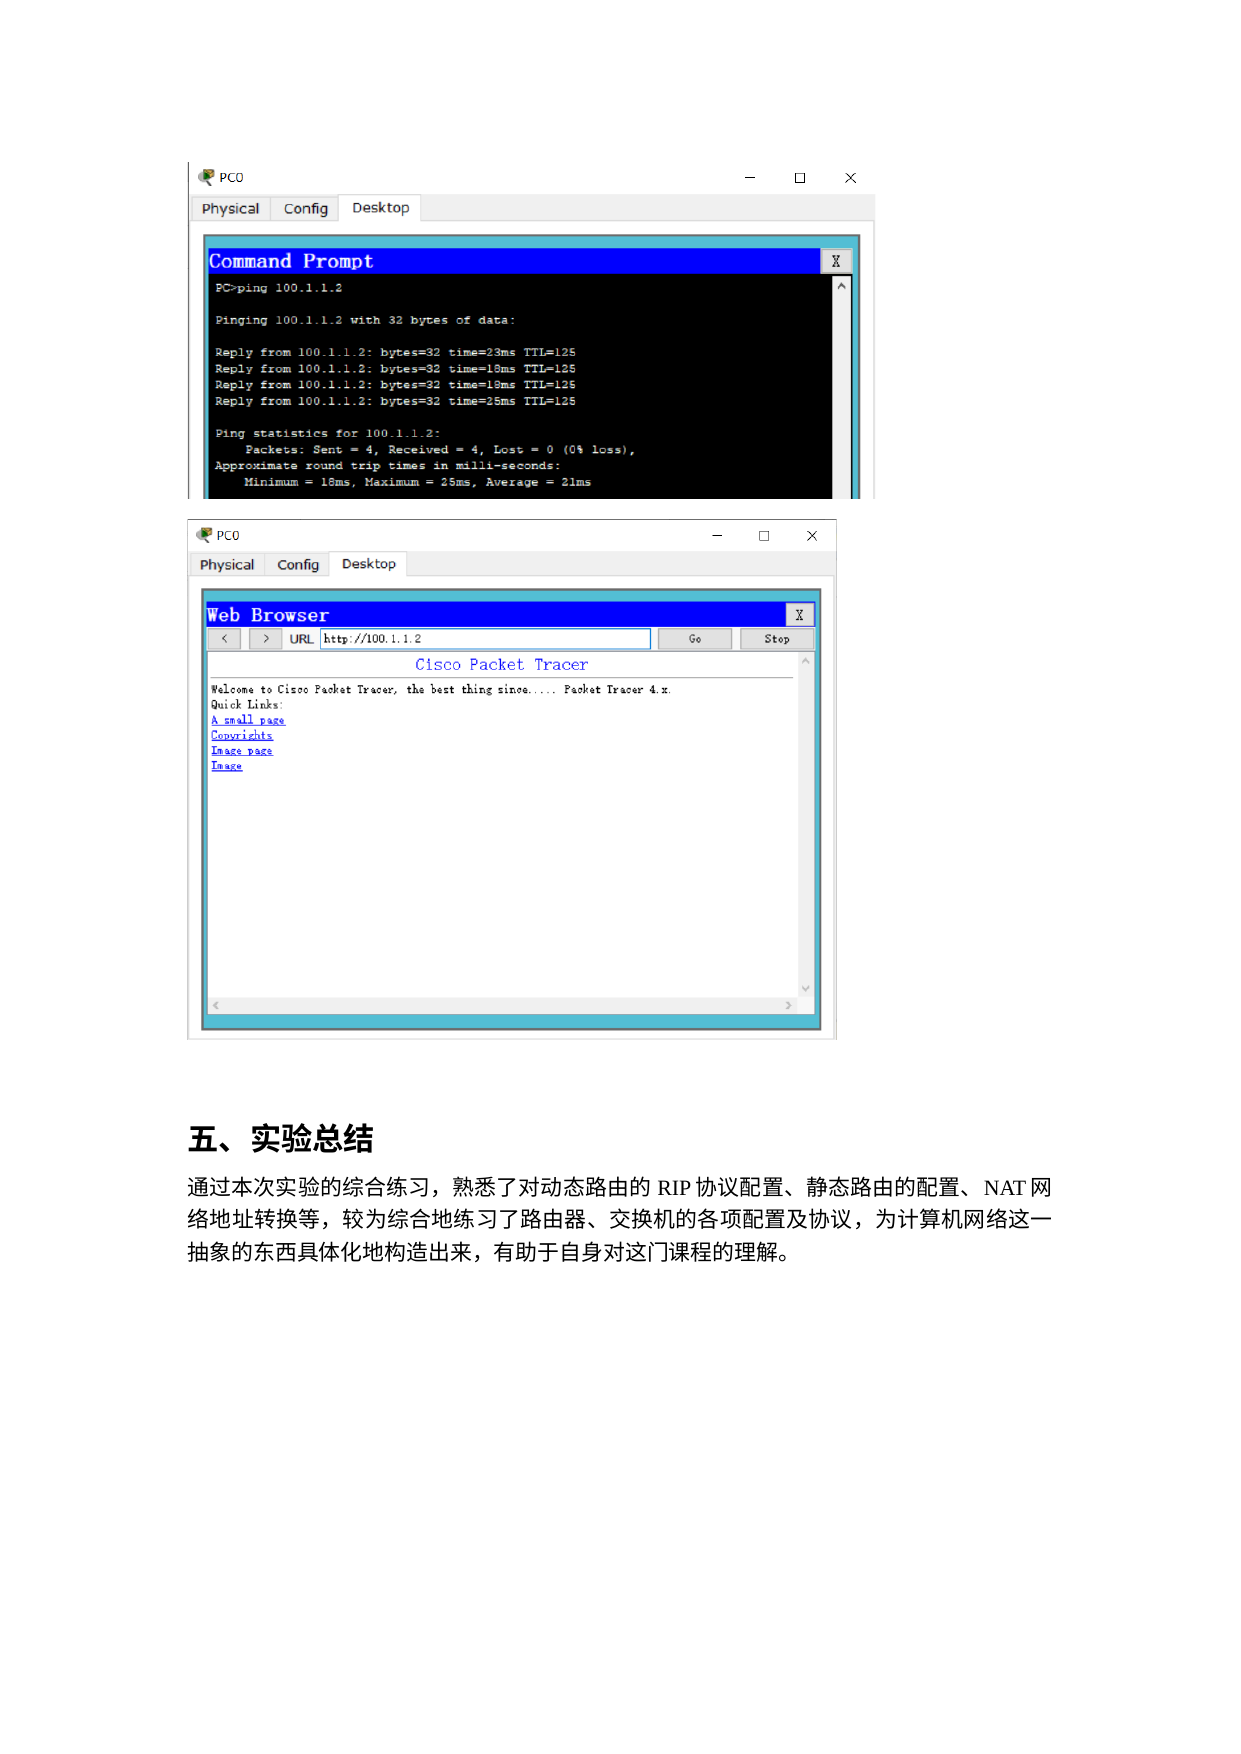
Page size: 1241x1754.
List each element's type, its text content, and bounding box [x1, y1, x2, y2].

text 通过本次实验的综合练习，熟悉了对动态路由的RIP协议配置、静态路由的配置、NAT网络地址转换等，较为综合地练习了路由器、交换机的各项配置及协议，为计算机网络这一抽象的东西具体化地构造出来，有助于自身对这门课程的理解。 [187, 1169, 1053, 1267]
picture [187, 162, 876, 499]
text 五、实验总结 [187, 1104, 1053, 1169]
picture [187, 519, 837, 1040]
